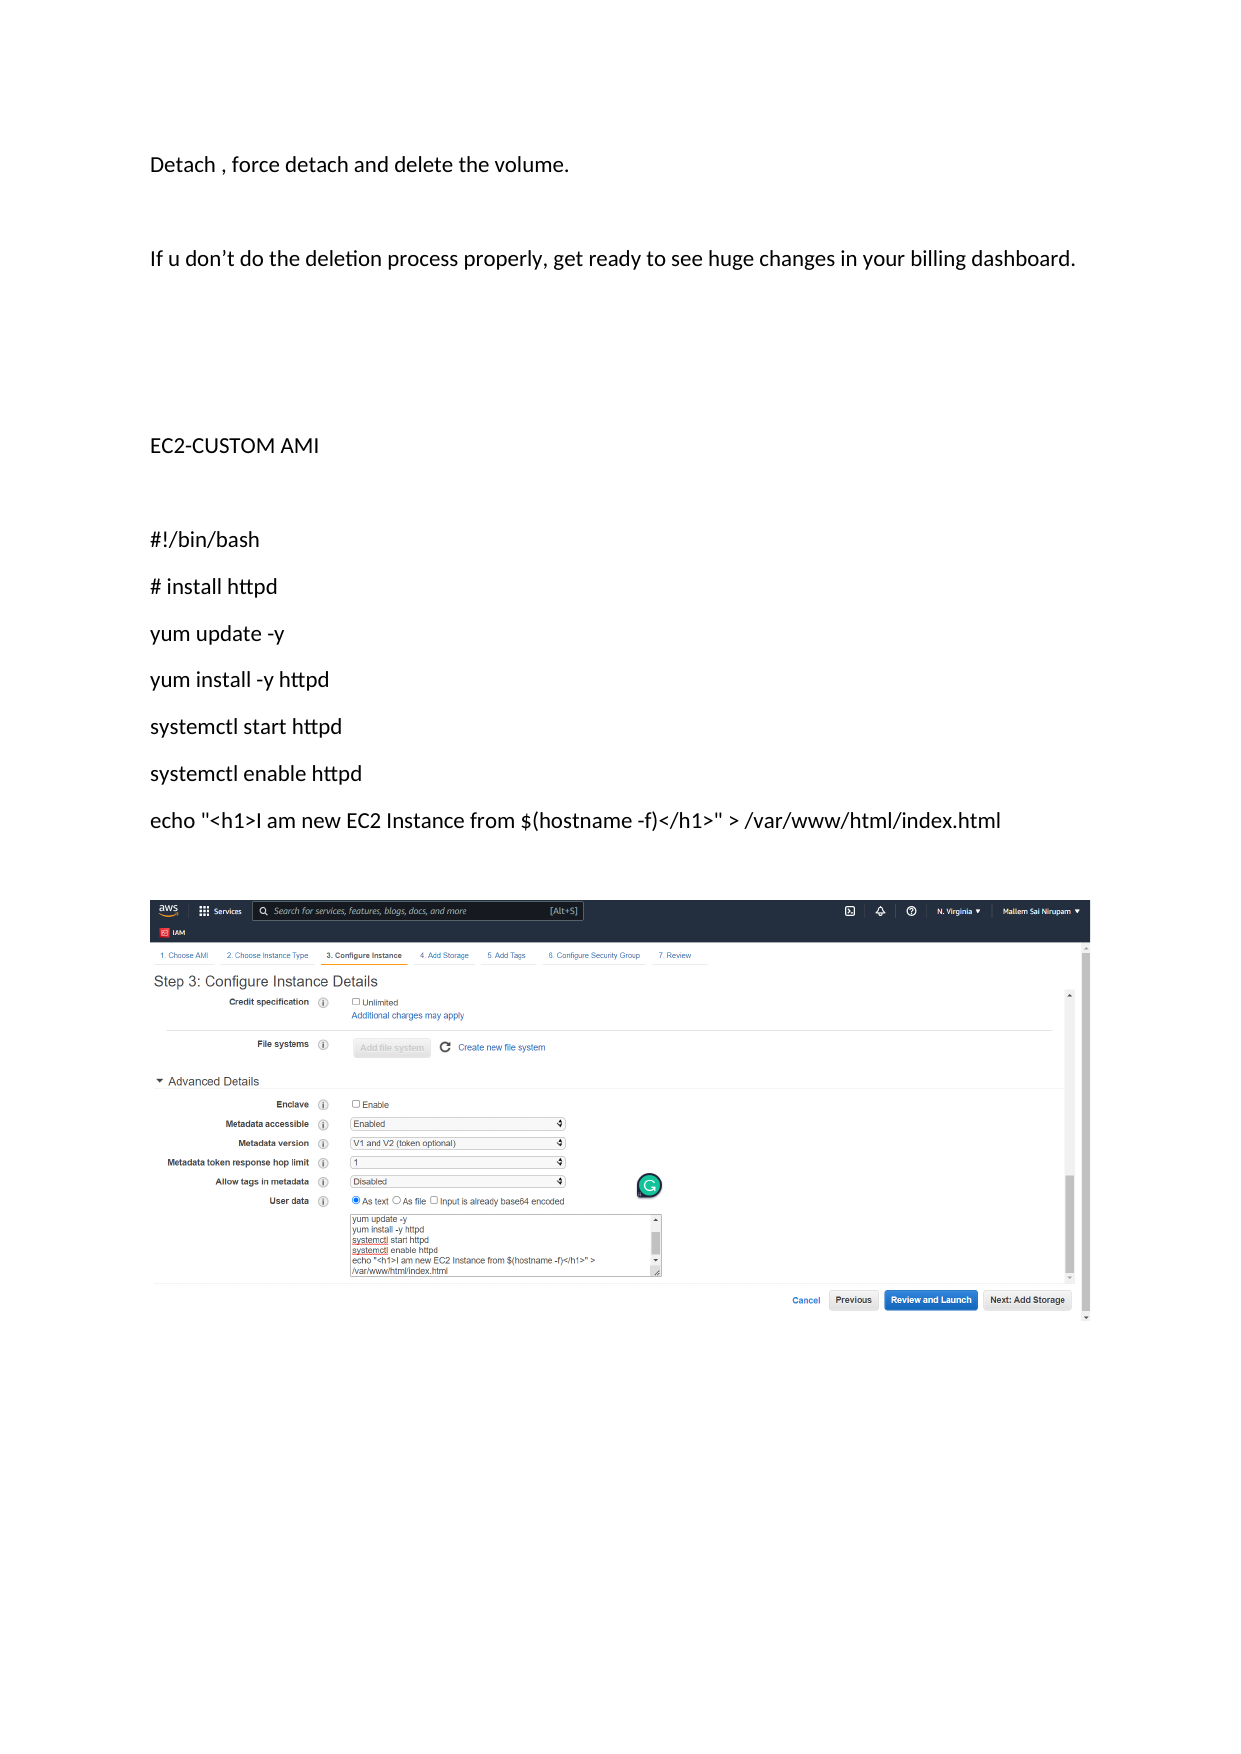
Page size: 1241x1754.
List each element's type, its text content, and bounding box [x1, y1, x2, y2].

text EC2-CUSTOM AMI [150, 431, 1090, 459]
text #!/bin/bash [150, 525, 1090, 553]
text echo "<h1>I am new EC2 Instance from $(hostname -f)</h1>" > /var/www/html/index.html [150, 806, 1090, 834]
picture [150, 900, 1091, 1321]
text systemctl start httpd [150, 712, 1090, 741]
text yum install -y httpd [150, 666, 1090, 694]
text # install httpd [150, 572, 1090, 600]
text systemctl enable httpd [150, 759, 1090, 787]
text yum update -y [150, 619, 1090, 647]
text Detach , force detach and delete the volume. [150, 150, 1090, 178]
text If u don’t do the deletion process properly, get ready to see huge changes in your billing dashboard. [150, 244, 1090, 272]
